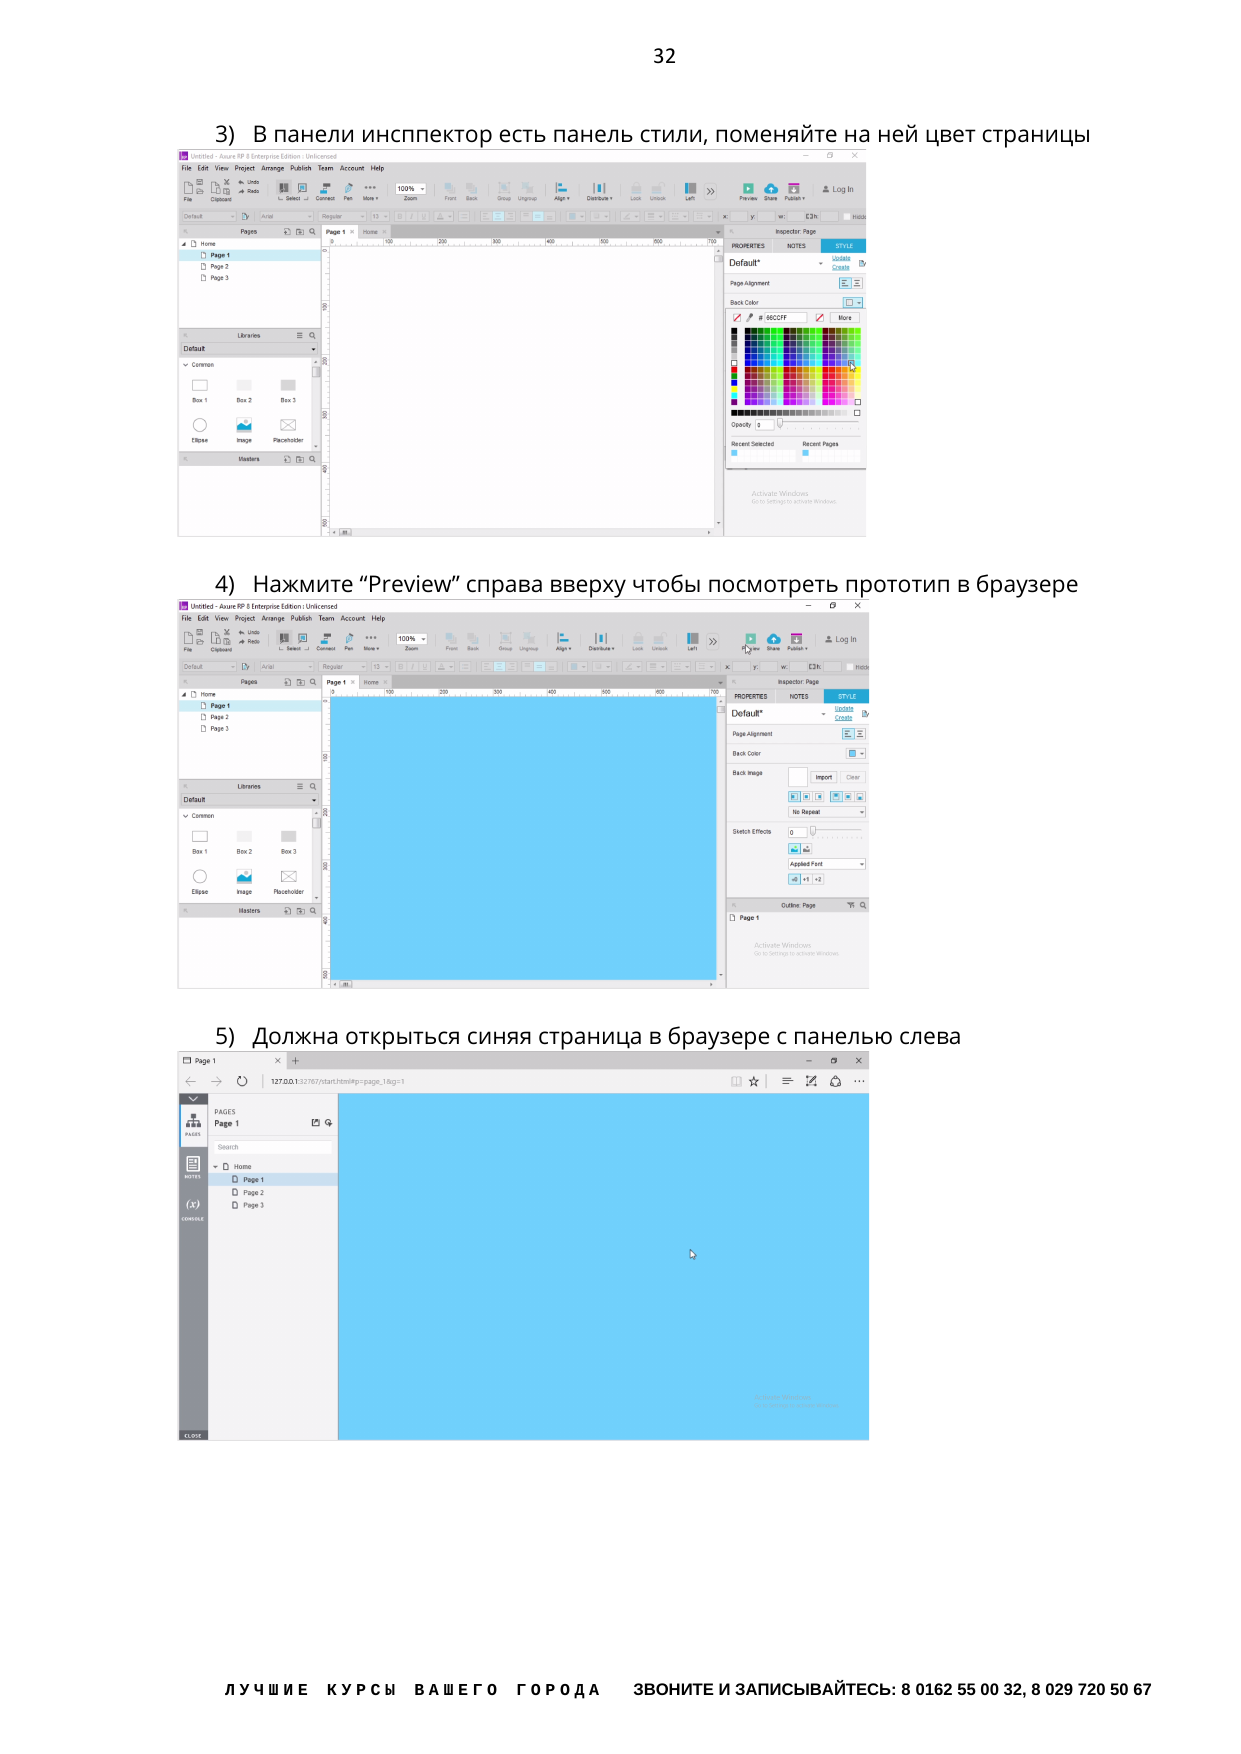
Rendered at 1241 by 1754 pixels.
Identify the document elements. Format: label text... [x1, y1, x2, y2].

picture [177, 149, 867, 537]
picture [177, 1051, 870, 1441]
list Нажмите “Preview” справа вверху чтобы посмотреть прототип в браузере [215, 568, 1152, 599]
list В панели инсппектор есть панель стили, поменяйте на ней цвет страницы [215, 118, 1152, 149]
picture [177, 599, 870, 989]
list Должна открыться синяя страница в браузере с панелью слева [215, 1020, 1152, 1051]
